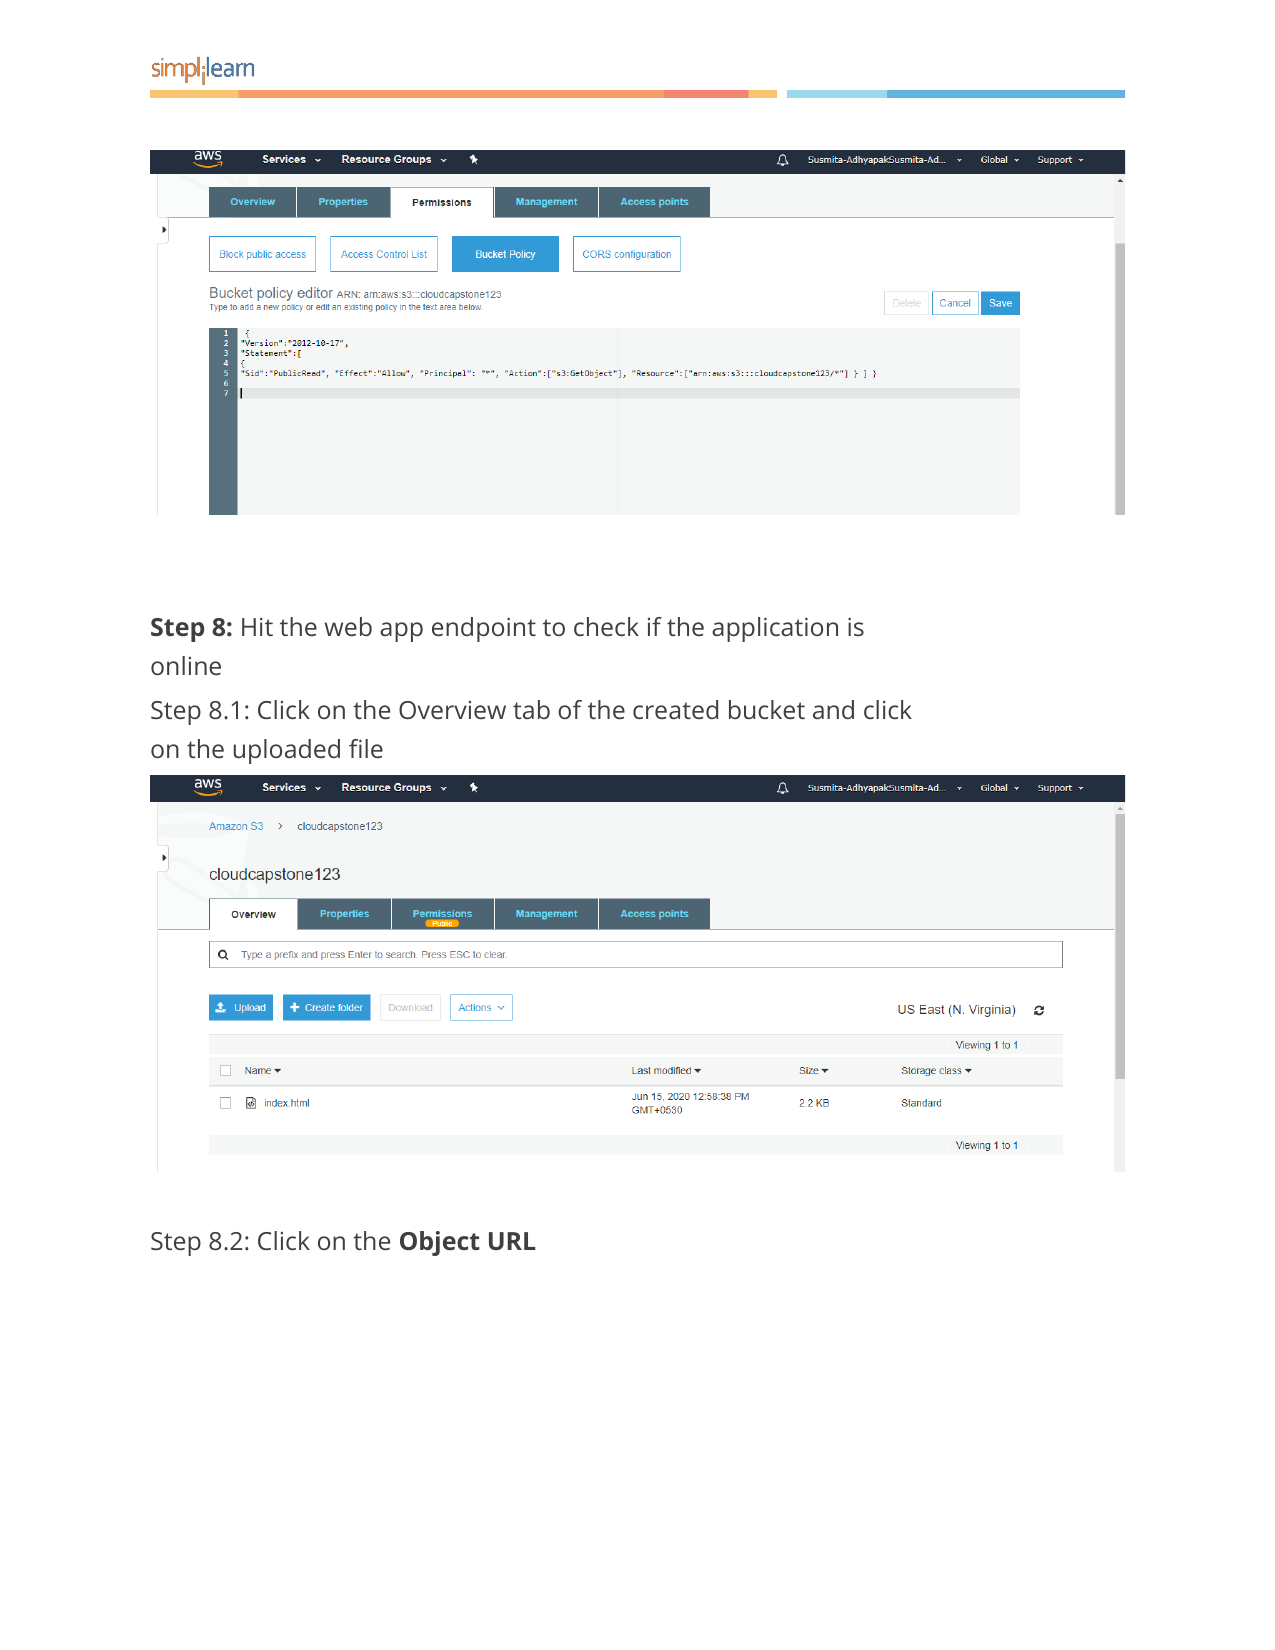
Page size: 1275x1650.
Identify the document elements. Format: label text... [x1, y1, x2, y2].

text Step 8: Hit the web app endpoint to check if the application is online [150, 610, 928, 683]
text Step 8.2: Click on the Object URL [150, 1223, 928, 1257]
picture [150, 775, 1125, 1172]
picture [150, 150, 1125, 515]
picture [150, 52, 1125, 98]
text Step 8.1: Click on the Overview tab of the created bucket and click on the uploaded file [150, 692, 928, 766]
